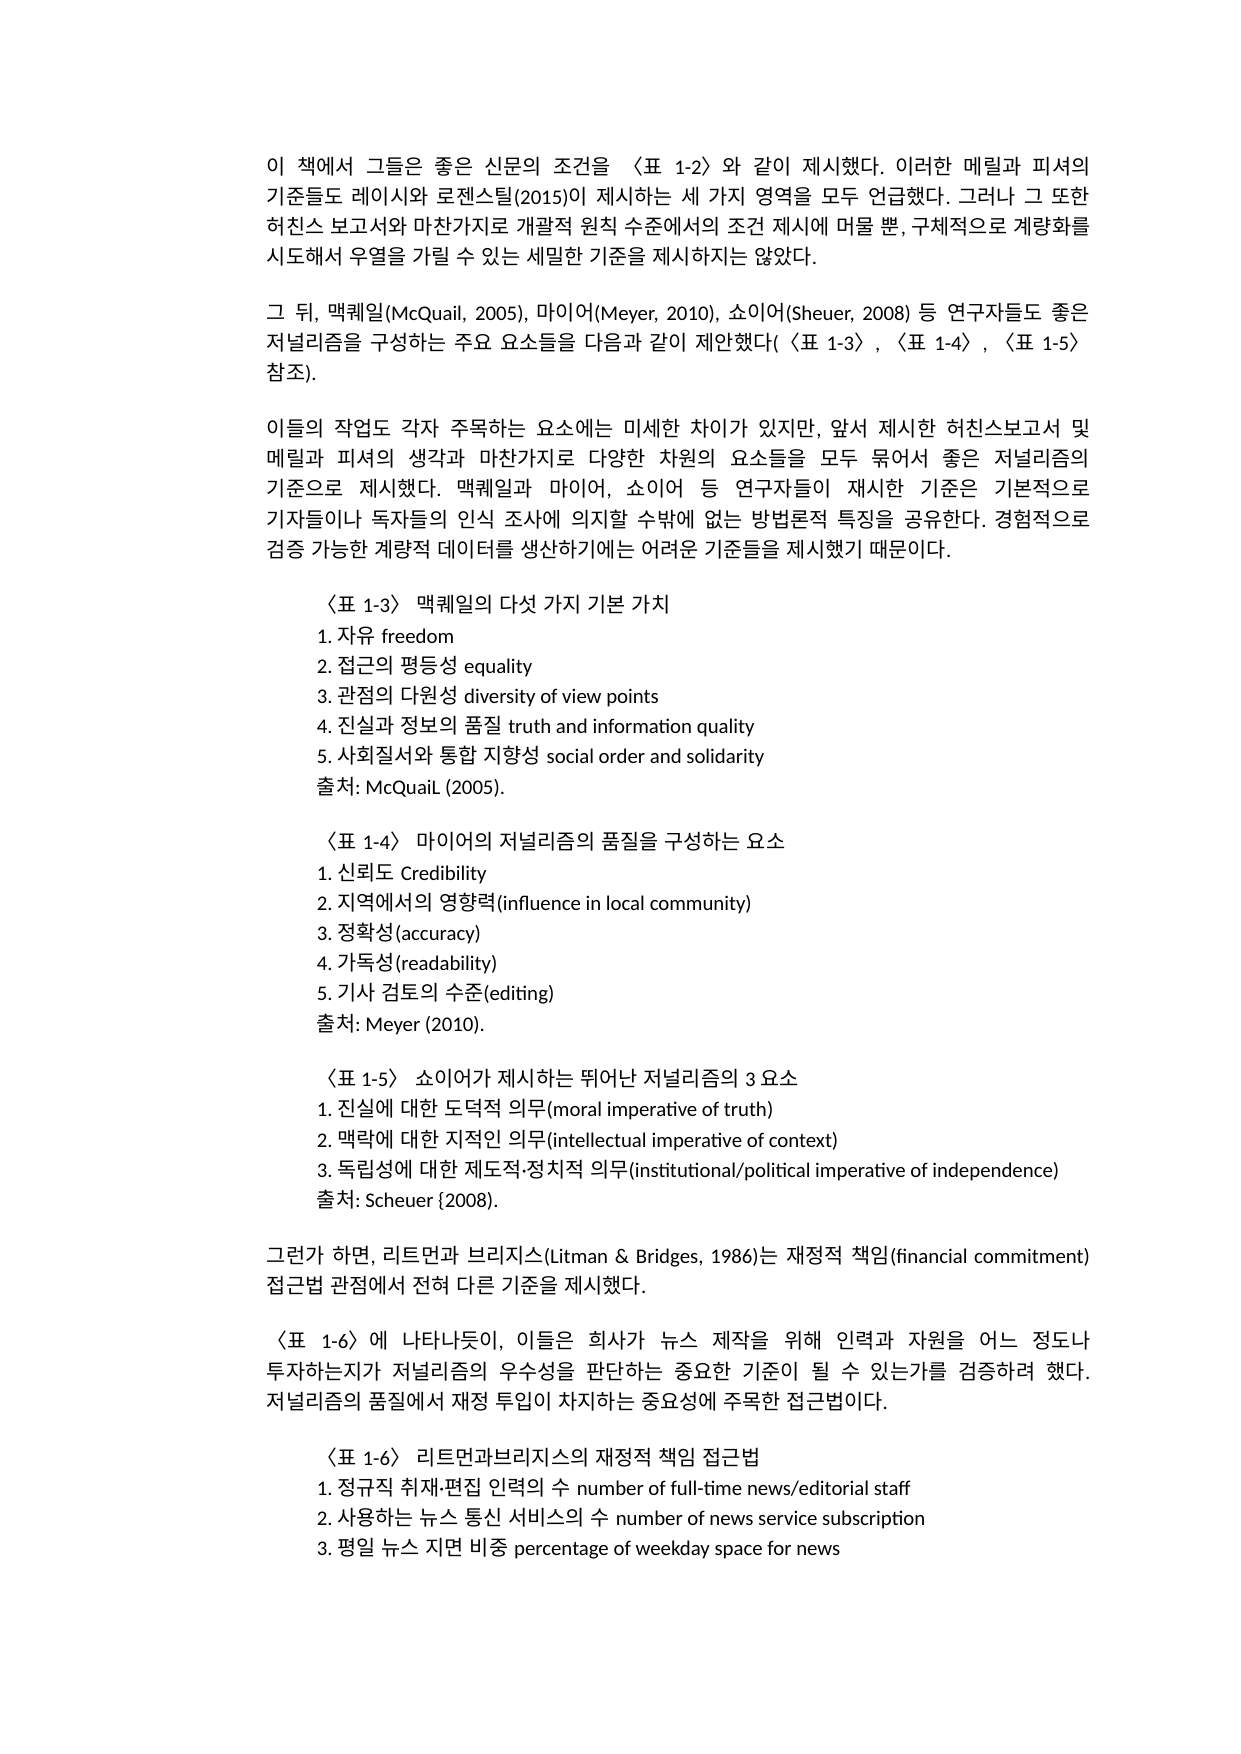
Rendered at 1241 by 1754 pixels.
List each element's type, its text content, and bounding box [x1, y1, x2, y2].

list 4. 가독성(readability) [317, 946, 1090, 977]
list 4. 진실과 정보의 품질 truth and information quality [317, 709, 1090, 740]
list 출처: McQuaiL (2005). [317, 770, 1090, 800]
list 출처: Meyer (2010). [317, 1007, 1090, 1037]
list 〈표 1-6〉에 나타나듯이, 이들은 희사가 뉴스 제작을 위해 인력과 자원을 어느 정도나 투자하는지가 저널리즘의 우수성을 판단하는 중요한 기준이 될 수 있는가를 검증하려 했다. 저널리즘의 품질에서 재정 투입이 차지하는 중요성에 주목한 접근법이다. [267, 1325, 1090, 1415]
list 그런가 하면, 리트먼과 브리지스(Litman & Bridges, 1986)는 재정적 책임(financial commitment) 접근법 관점에서 전혀 다른 기준을 제시했다. [267, 1239, 1090, 1299]
list 3. 관점의 다원성 diversity of view points [317, 679, 1090, 709]
list 이들의 작업도 각자 주목하는 요소에는 미세한 차이가 있지만, 앞서 제시한 허친스보고서 및 메릴과 피셔의 생각과 마찬가지로 다양한 차원의 요소들을 모두 묶어서 좋은 저널리즘의 기준으로 제시했다. 맥퀘일과 마이어, 쇼이어 등 연구자들이 재시한 기준은 기본적으로 기자들이나 독자들의 인식 조사에 의지할 수밖에 없는 방법론적 특징을 공유한다. 경험적으로 검증 가능한 계량적 데이터를 생산하기에는 어려운 기준들을 제시했기 때문이다. [267, 412, 1090, 563]
list 2. 접근의 평등성 equality [317, 649, 1090, 679]
list 〈표 1-6〉 리트먼과브리지스의 재정적 책임 접근법 [317, 1441, 1090, 1471]
list 출처: Scheuer {2008). [317, 1183, 1090, 1213]
list 그 뒤, 맥퀘일(McQuail, 2005), 마이어(Meyer, 2010), 쇼이어(Sheuer, 2008) 등 연구자들도 좋은 저널리즘을 구성하는 주요 요소들을 다음과 같이 제안했다(〈표 1-3〉, 〈표 1-4〉, 〈표 1-5〉참조). [267, 296, 1090, 387]
list 5. 기사 검토의 수준(editing) [317, 977, 1090, 1007]
list 3. 정확성(accuracy) [317, 916, 1090, 946]
list 1. 정규직 취재·편집 인력의 수 number of full-time news/editorial staff [317, 1471, 1090, 1501]
list 2. 지역에서의 영향력(influence in local community) [317, 886, 1090, 916]
list 〈표 1-3〉 맥퀘일의 다섯 가지 기본 가치 [317, 589, 1090, 619]
list 2. 사용하는 뉴스 통신 서비스의 수 number of news service subscription [317, 1501, 1090, 1531]
list 3. 평일 뉴스 지면 비중 percentage of weekday space for news [317, 1531, 1090, 1562]
list 1. 진실에 대한 도덕적 의무(moral imperative of truth) [317, 1093, 1090, 1123]
list 2. 맥락에 대한 지적인 의무(intellectual imperative of context) [317, 1123, 1090, 1153]
list 3. 독립성에 대한 제도적·정치적 의무(institutional/political imperative of independence) [317, 1153, 1090, 1183]
list 〈표1-5〉 쇼이어가 제시하는 뛰어난 저널리즘의 3요소 [317, 1062, 1090, 1093]
list 1. 신뢰도 Credibility [317, 856, 1090, 886]
list 5. 사회질서와 통합 지향성 social order and solidarity [317, 740, 1090, 770]
list 이 책에서 그들은 좋은 신문의 조건을 〈표 1-2〉와 같이 제시했다. 이러한 메릴과 피셔의 기준들도 레이시와 로젠스틸(2015)이 제시하는 세 가지 영역을 모두 언급했다. 그러나 그 또한 허친스 보고서와 마찬가지로 개괄적 원칙 수준에서의 조건 제시에 머물 뿐, 구체적으로 계량화를 시도해서 우열을 가릴 수 있는 세밀한 기준을 제시하지는 않았다. [267, 150, 1090, 271]
list 1. 자유 freedom [317, 619, 1090, 649]
list 〈표 1-4〉 마이어의 저널리즘의 품질을 구성하는 요소 [317, 826, 1090, 856]
